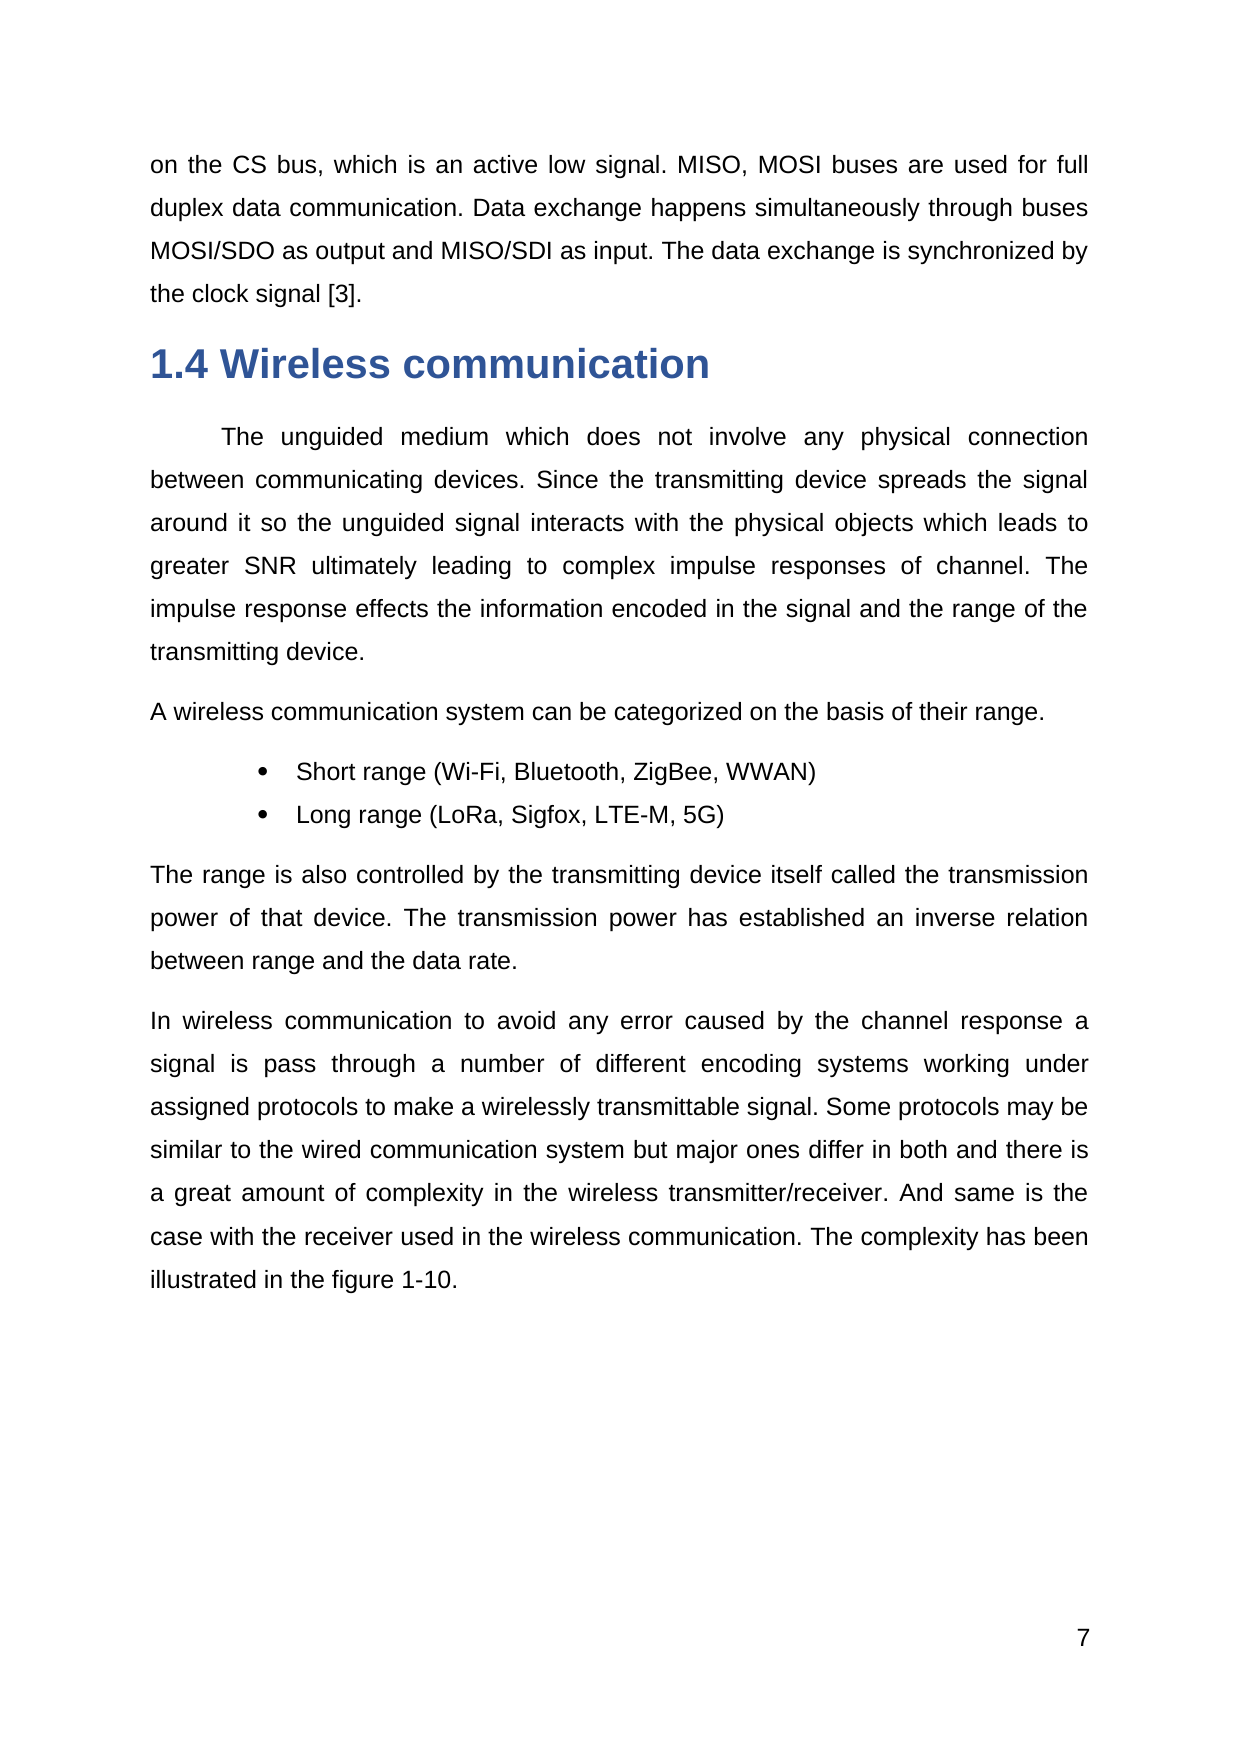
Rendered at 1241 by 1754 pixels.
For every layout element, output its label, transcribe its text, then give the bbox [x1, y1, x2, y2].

text A wireless communication system can be categorized on the basis of their range. [150, 697, 1090, 726]
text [150, 150, 1090, 308]
text The unguided medium which does not involve any physical connection between communicating devices. Since the transmitting device spreads the signal around it so the unguided signal interacts with the physical objects which leads to greater SNR ultimately leading to complex impulse responses of channel. The impulse response effects the information encoded in the signal and the range of the transmitting device. [150, 421, 1090, 666]
list Short range (Wi-Fi, Bluetooth, ZigBee, WWAN) [258, 757, 1090, 786]
text In wireless communication to avoid any error caused by the channel response a signal is pass through a number of different encoding systems working under assigned protocols to make a wirelessly transmittable signal. Some protocols may be similar to the wired communication system but major ones differ in both and there is a great amount of complexity in the wireless transmitter/receiver. And same is the case with the receiver used in the wireless communication. The complexity has been illustrated in the figure 1-10. [150, 1006, 1090, 1293]
text The range is also controlled by the transmitting device itself called the transmission power of that device. The transmission power has established an inverse relation between range and the data rate. [150, 860, 1090, 975]
list Long range (LoRa, Sigfox, LTE-M, 5G) [258, 800, 1090, 829]
subtitle Wireless communication [150, 339, 1090, 387]
